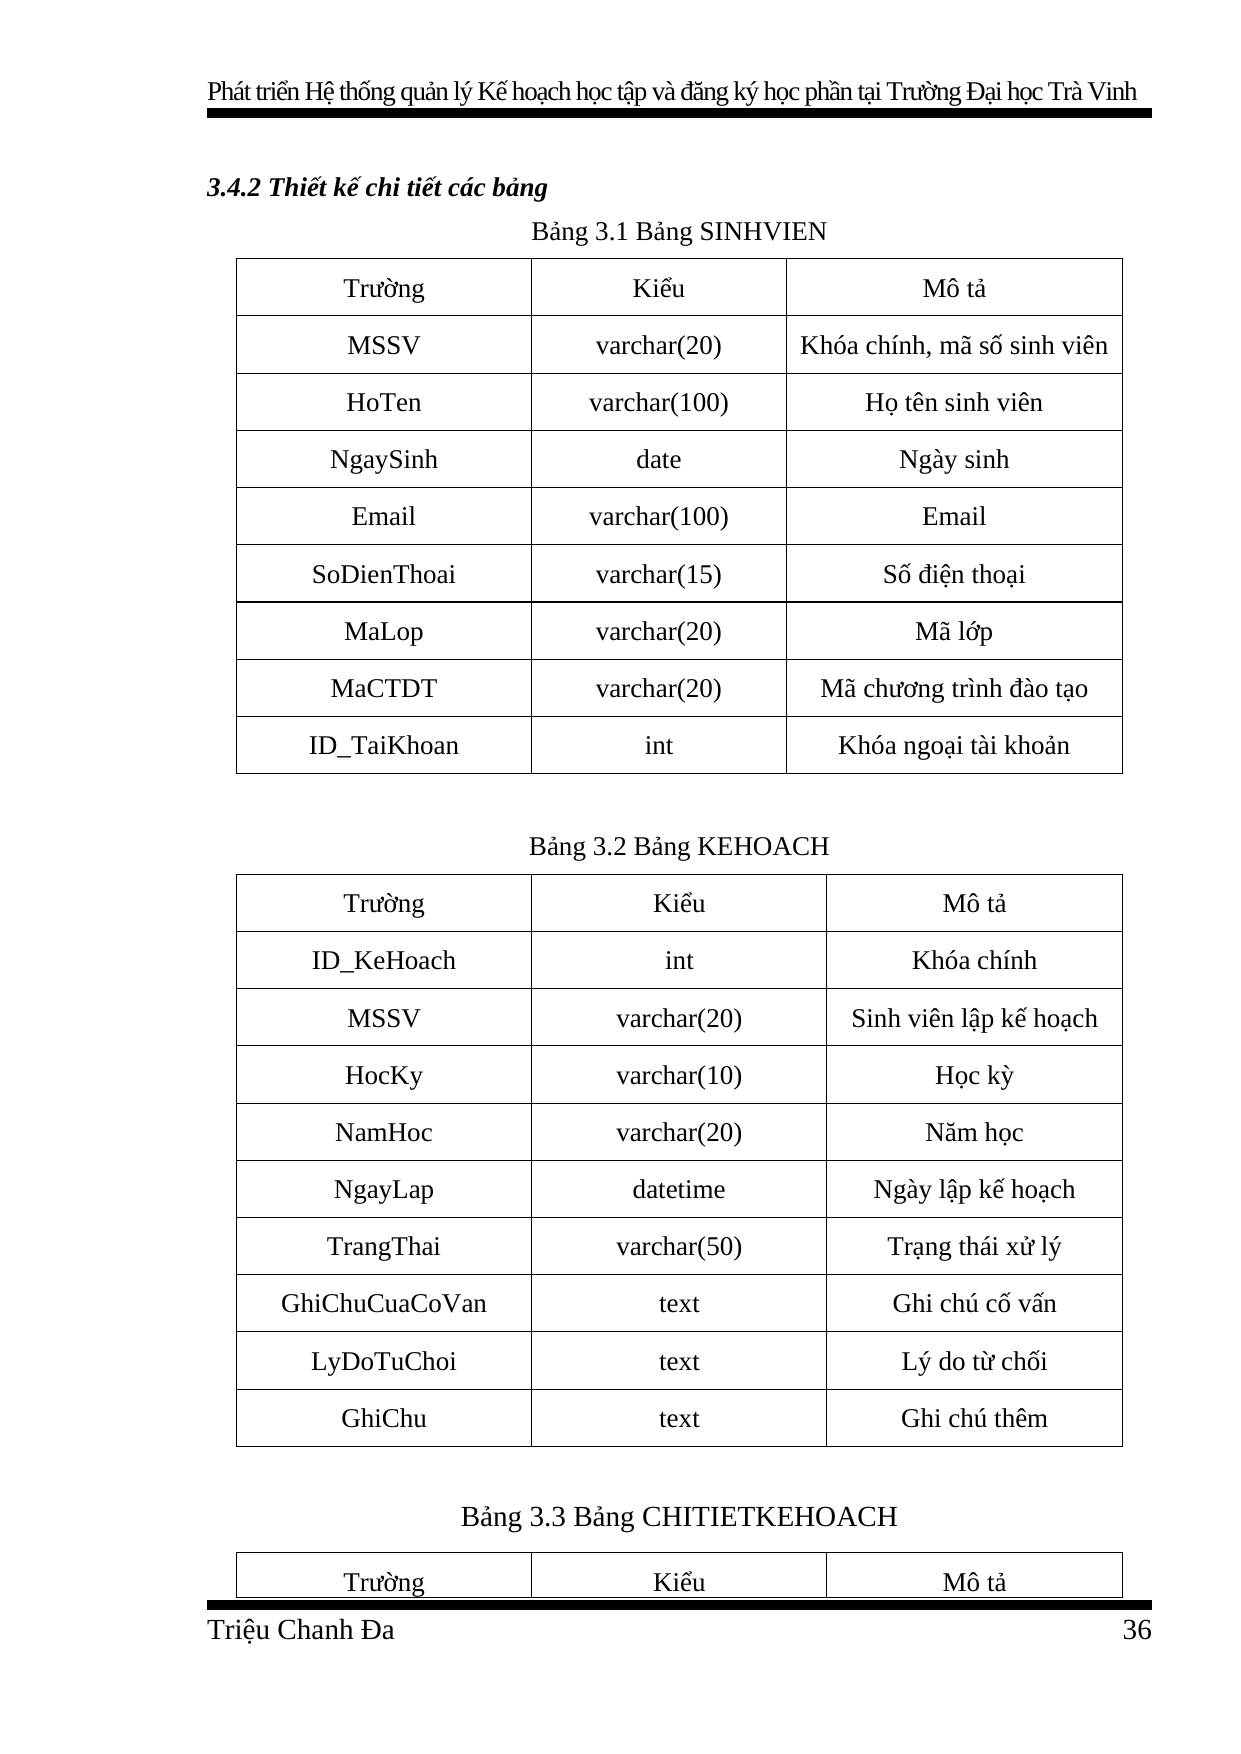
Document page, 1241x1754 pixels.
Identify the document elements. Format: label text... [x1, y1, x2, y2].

table_cell varchar(100) [532, 488, 786, 544]
table_cell Khóa chính [827, 932, 1122, 988]
table_cell varchar(20) [532, 316, 786, 373]
table_cell Ngày lập kế hoạch [827, 1161, 1122, 1217]
table_cell Họ tên sinh viên [787, 374, 1122, 430]
table_cell GhiChu [237, 1390, 531, 1446]
table_cell MaLop [237, 603, 531, 658]
table_cell GhiChuCuaCoVan [237, 1275, 531, 1331]
table_cell text [532, 1275, 826, 1331]
table_cell varchar(20) [532, 660, 786, 716]
table_cell Khóa chính, mã số sinh viên [787, 316, 1122, 373]
table_cell Lý do từ chối [827, 1332, 1122, 1388]
table_cell int [532, 932, 826, 988]
table_cell varchar(20) [532, 989, 826, 1045]
text Bảng 3.3 Bảng CHITIETKEHOACH [207, 1499, 1152, 1533]
table_cell MSSV [237, 316, 531, 373]
table_cell varchar(10) [532, 1046, 826, 1102]
table_cell varchar(20) [532, 1104, 826, 1160]
text Bảng 3.2 Bảng KEHOACH [207, 830, 1152, 861]
text Bảng 3.1 Bảng SINHVIEN [207, 214, 1152, 246]
table_cell date [532, 431, 786, 487]
table_cell LyDoTuChoi [237, 1332, 531, 1388]
table_cell HoTen [237, 374, 531, 430]
table_cell NgaySinh [237, 431, 531, 487]
table_cell varchar(20) [532, 603, 786, 658]
table_header Kiểu [532, 875, 826, 931]
table_cell Ghi chú cố vấn [827, 1275, 1122, 1331]
table_cell ID_TaiKhoan [237, 717, 531, 773]
table_cell Học kỳ [827, 1046, 1122, 1102]
subtitle Thiết kế chi tiết các bảng [207, 171, 1152, 202]
table_header Mô tả [827, 1553, 1122, 1597]
table_cell Số điện thoại [787, 545, 1122, 601]
table_header Kiểu [532, 1553, 826, 1597]
table_header Mô tả [827, 875, 1122, 931]
table_cell Sinh viên lập kế hoạch [827, 989, 1122, 1045]
table_cell Năm học [827, 1104, 1122, 1160]
table_cell datetime [532, 1161, 826, 1217]
table_cell varchar(100) [532, 374, 786, 430]
table_cell Khóa ngoại tài khoản [787, 717, 1122, 773]
table_cell text [532, 1332, 826, 1388]
table_cell text [532, 1390, 826, 1446]
table_header Trường [237, 875, 531, 931]
table_cell TrangThai [237, 1218, 531, 1274]
table_cell Mã lớp [787, 603, 1122, 658]
table_cell Trạng thái xử lý [827, 1218, 1122, 1274]
table_cell varchar(15) [532, 545, 786, 601]
table_cell SoDienThoai [237, 545, 531, 601]
table_cell NamHoc [237, 1104, 531, 1160]
table_cell HocKy [237, 1046, 531, 1102]
table_cell Email [237, 488, 531, 544]
table_header Trường [237, 1553, 531, 1597]
table_header Mô tả [787, 259, 1122, 315]
table_cell int [532, 717, 786, 773]
table_cell Mã chương trình đào tạo [787, 660, 1122, 716]
table_cell Ghi chú thêm [827, 1390, 1122, 1446]
table_header Trường [237, 259, 531, 315]
table_cell MaCTDT [237, 660, 531, 716]
table_header Kiểu [532, 259, 786, 315]
table_cell NgayLap [237, 1161, 531, 1217]
table_cell varchar(50) [532, 1218, 826, 1274]
table_cell MSSV [237, 989, 531, 1045]
table_cell Ngày sinh [787, 431, 1122, 487]
table_cell Email [787, 488, 1122, 544]
table_cell ID_KeHoach [237, 932, 531, 988]
